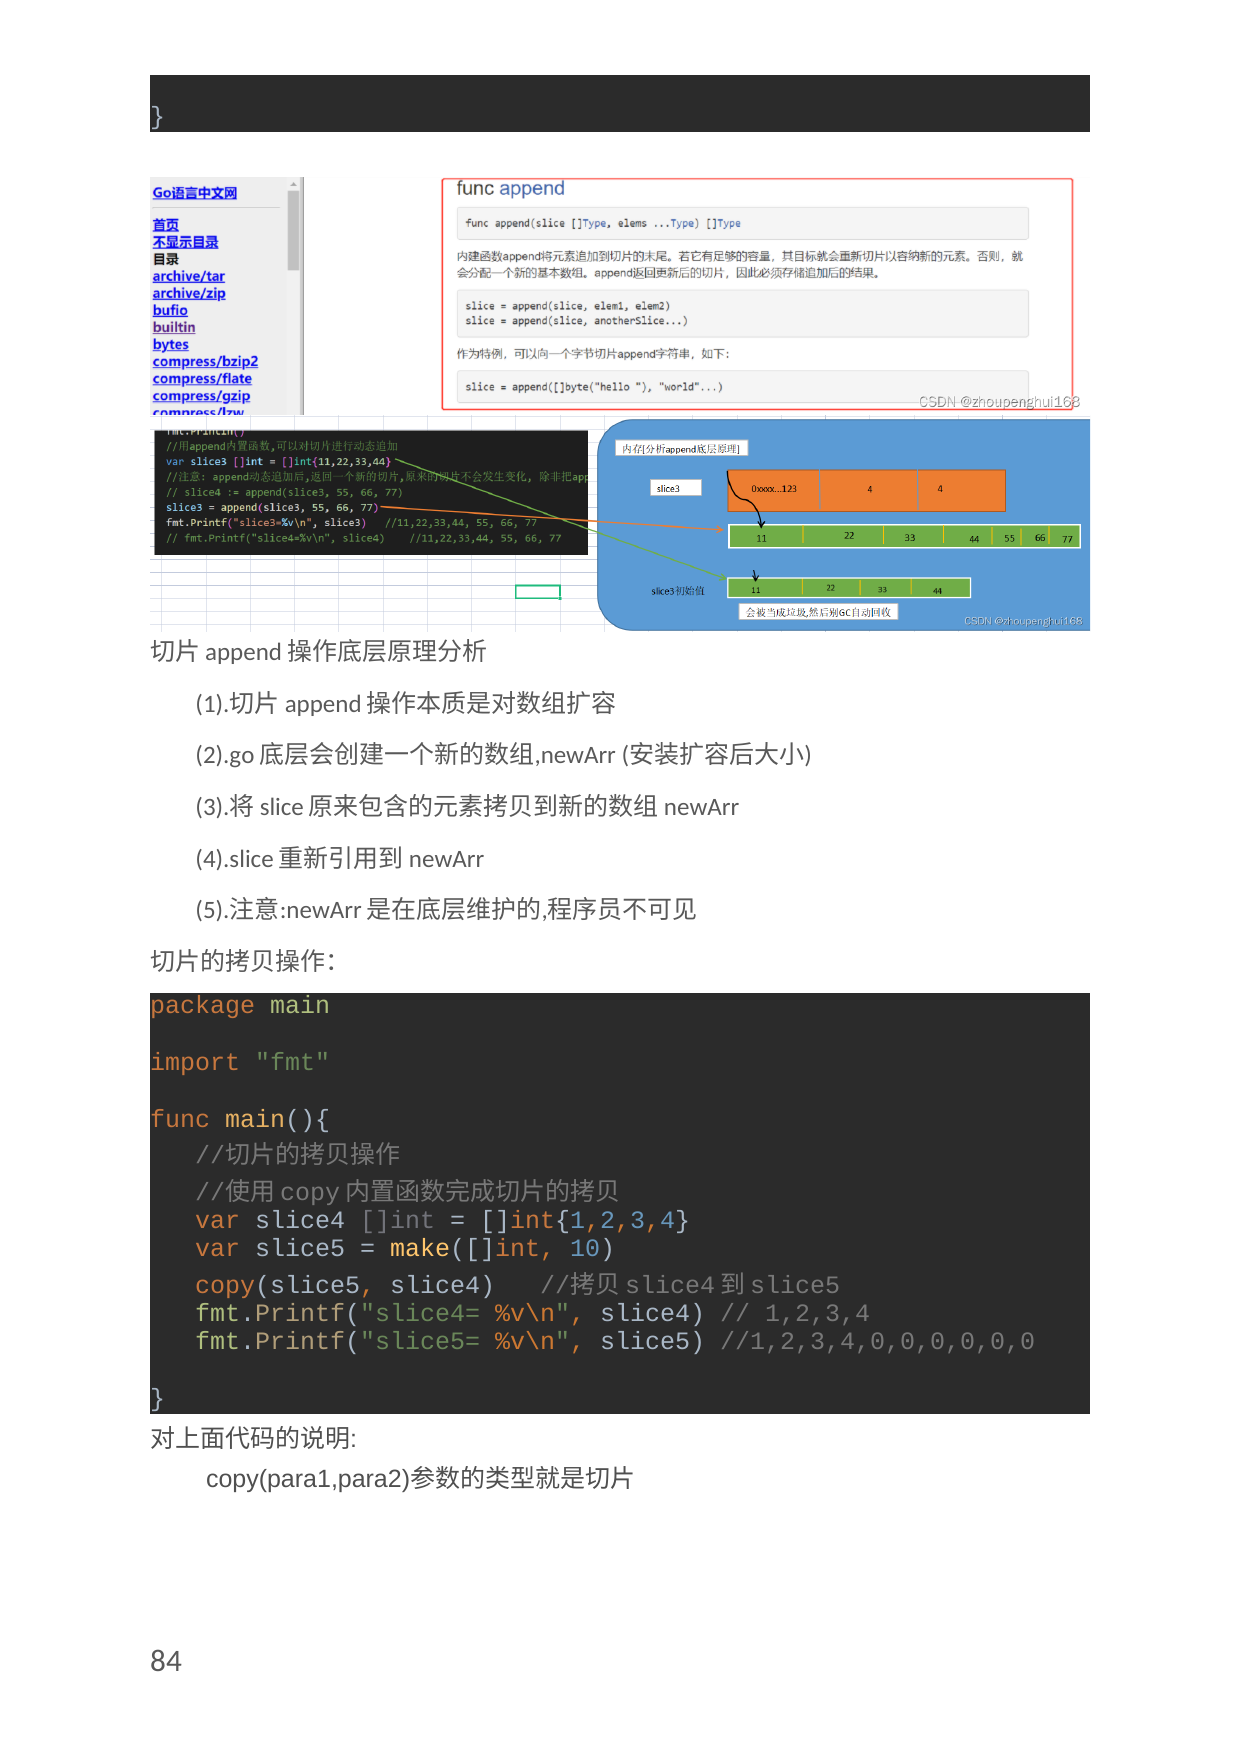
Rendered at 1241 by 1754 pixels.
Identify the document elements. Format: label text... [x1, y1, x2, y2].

picture [150, 177, 1091, 632]
text 对上面代码的说明: [150, 1414, 1090, 1454]
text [150, 75, 1090, 132]
text (3).将slice原来包含的元素拷贝到新的数组newArr [150, 787, 1090, 823]
text package main import "fmt" func main(){ //切片的拷贝操作 //使用copy内置函数完成切片的拷贝 var slice4 []int = []int{1,2,3,4} var slice5 = make([]int, 10) copy(slice5, slice4) //拷贝slice4到slice5 fmt.Printf("slice4= %v\n", slice4) // 1,2,3,4 fmt.Printf("slice5= %v\n", slice5) //1,2,3,4,0,0,0,0,0,0 } [150, 993, 1090, 1414]
text 切片的拷贝操作： [150, 941, 1090, 977]
text copy(para1,para2)参数的类型就是切片 [150, 1454, 1090, 1495]
text 切片append操作底层原理分析 [150, 632, 1090, 668]
text (5).注意:newArr是在底层维护的,程序员不可见 [150, 890, 1090, 926]
text (4).slice重新引用到newArr [150, 838, 1090, 874]
text (2).go底层会创建一个新的数组,newArr (安装扩容后大小) [150, 735, 1090, 771]
text (1).切片append操作本质是对数组扩容 [150, 683, 1090, 720]
